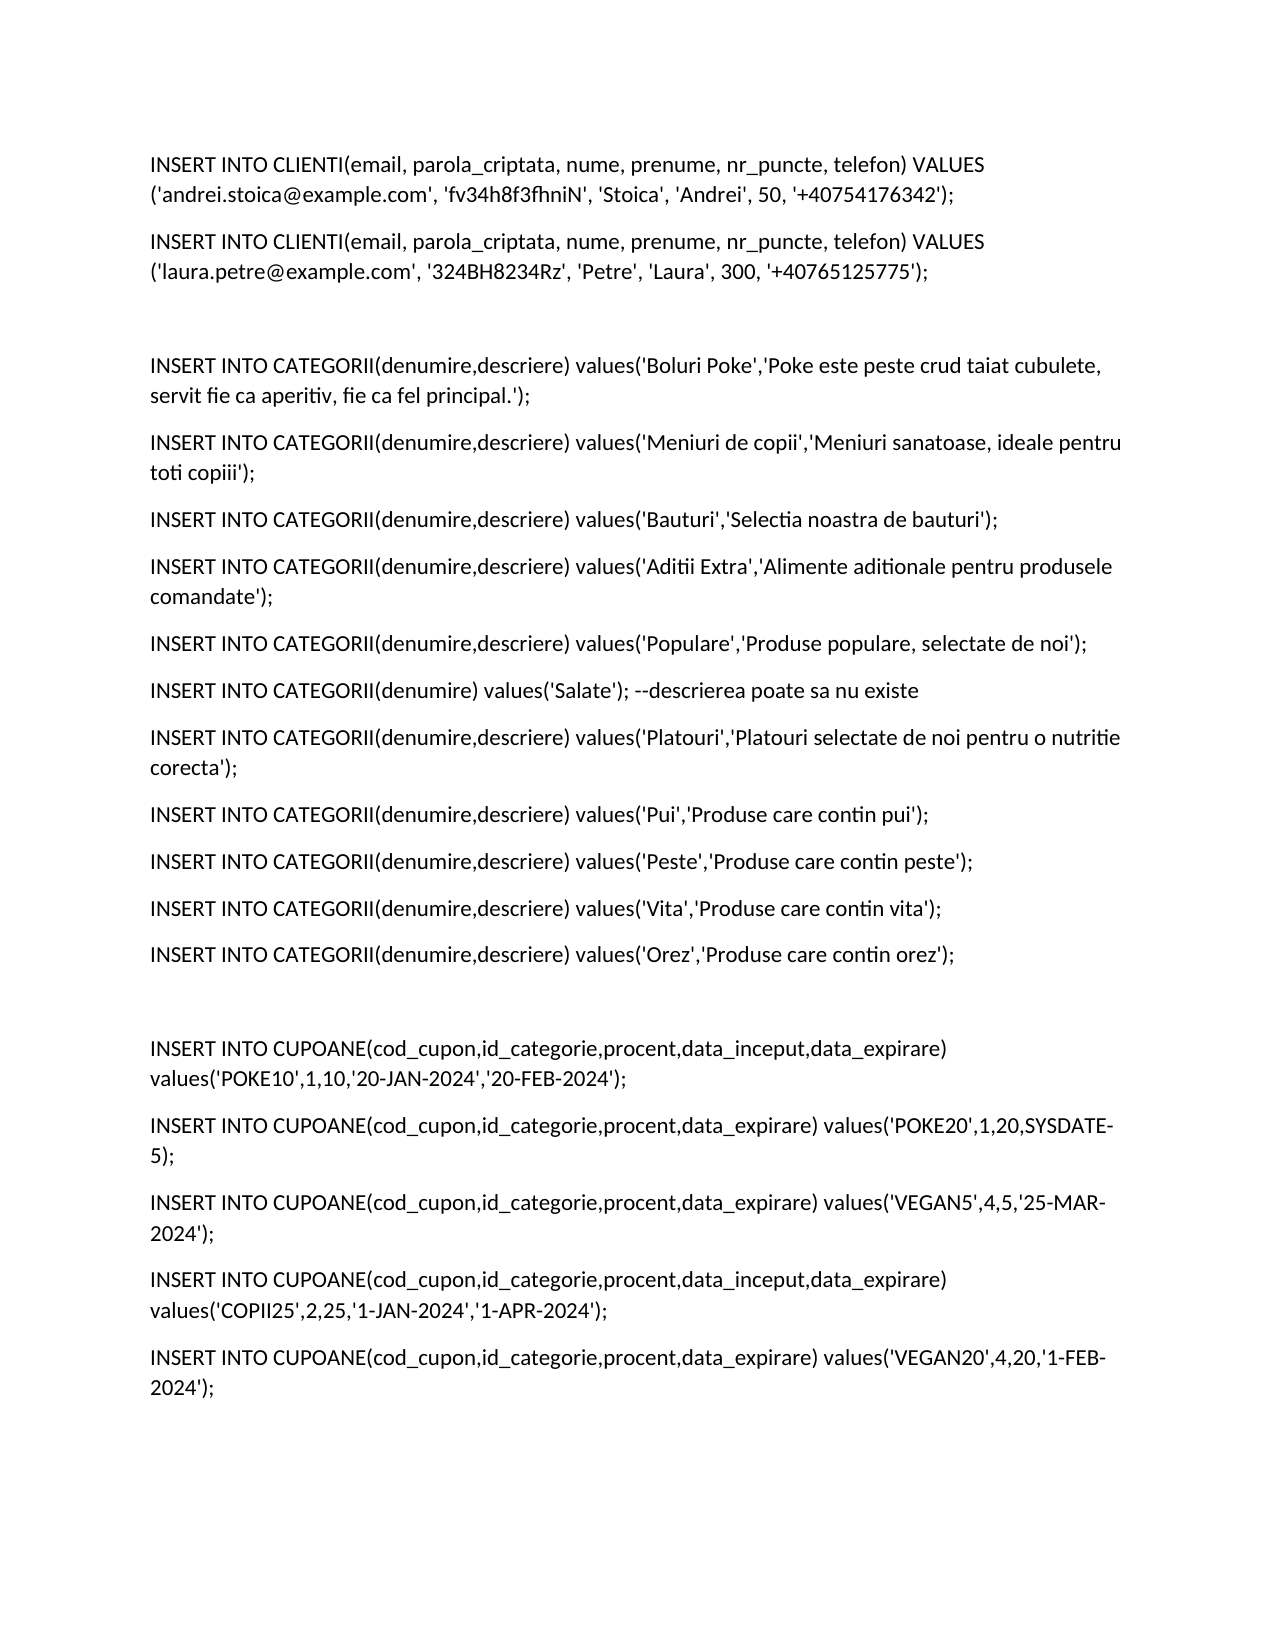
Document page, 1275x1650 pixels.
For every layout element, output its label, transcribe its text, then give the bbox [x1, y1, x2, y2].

text INSERT INTO CATEGORII(denumire,descriere) values('Boluri Poke','Poke este peste crud taiat cubulete, servit fie ca aperitiv, fie ca fel principal.'); [150, 351, 1125, 409]
text INSERT INTO CATEGORII(denumire,descriere) values('Bauturi','Selectia noastra de bauturi'); [150, 505, 1125, 533]
text INSERT INTO CUPOANE(cod_cupon,id_categorie,procent,data_expirare) values('VEGAN5',4,5,'25-MAR-2024'); [150, 1188, 1125, 1247]
text INSERT INTO CATEGORII(denumire,descriere) values('Populare','Produse populare, selectate de noi'); [150, 629, 1125, 657]
text INSERT INTO CATEGORII(denumire,descriere) values('Peste','Produse care contin peste'); [150, 847, 1125, 875]
text INSERT INTO CATEGORII(denumire,descriere) values('Orez','Produse care contin orez'); [150, 941, 1125, 969]
text INSERT INTO CATEGORII(denumire) values('Salate'); --descrierea poate sa nu existe [150, 676, 1125, 704]
text INSERT INTO CATEGORII(denumire,descriere) values('Vita','Produse care contin vita'); [150, 894, 1125, 922]
text INSERT INTO CLIENTI(email, parola_criptata, nume, prenume, nr_puncte, telefon) VALUES ('laura.petre@example.com', '324BH8234Rz', 'Petre', 'Laura', 300, '+40765125775'); [150, 227, 1125, 285]
text INSERT INTO CUPOANE(cod_cupon,id_categorie,procent,data_expirare) values('VEGAN20',4,20,'1-FEB-2024'); [150, 1343, 1125, 1401]
text INSERT INTO CATEGORII(denumire,descriere) values('Pui','Produse care contin pui'); [150, 800, 1125, 828]
text INSERT INTO CLIENTI(email, parola_criptata, nume, prenume, nr_puncte, telefon) VALUES ('andrei.stoica@example.com', 'fv34h8f3fhniN', 'Stoica', 'Andrei', 50, '+40754176342'); [150, 150, 1125, 208]
text INSERT INTO CATEGORII(denumire,descriere) values('Meniuri de copii','Meniuri sanatoase, ideale pentru toti copiii'); [150, 428, 1125, 486]
text INSERT INTO CATEGORII(denumire,descriere) values('Platouri','Platouri selectate de noi pentru o nutritie corecta'); [150, 723, 1125, 781]
text INSERT INTO CUPOANE(cod_cupon,id_categorie,procent,data_expirare) values('POKE20',1,20,SYSDATE-5); [150, 1111, 1125, 1170]
text INSERT INTO CUPOANE(cod_cupon,id_categorie,procent,data_inceput,data_expirare) values('POKE10',1,10,'20-JAN-2024','20-FEB-2024'); [150, 1034, 1125, 1093]
text INSERT INTO CATEGORII(denumire,descriere) values('Aditii Extra','Alimente aditionale pentru produsele comandate'); [150, 552, 1125, 610]
text INSERT INTO CUPOANE(cod_cupon,id_categorie,procent,data_inceput,data_expirare) values('COPII25',2,25,'1-JAN-2024','1-APR-2024'); [150, 1266, 1125, 1324]
